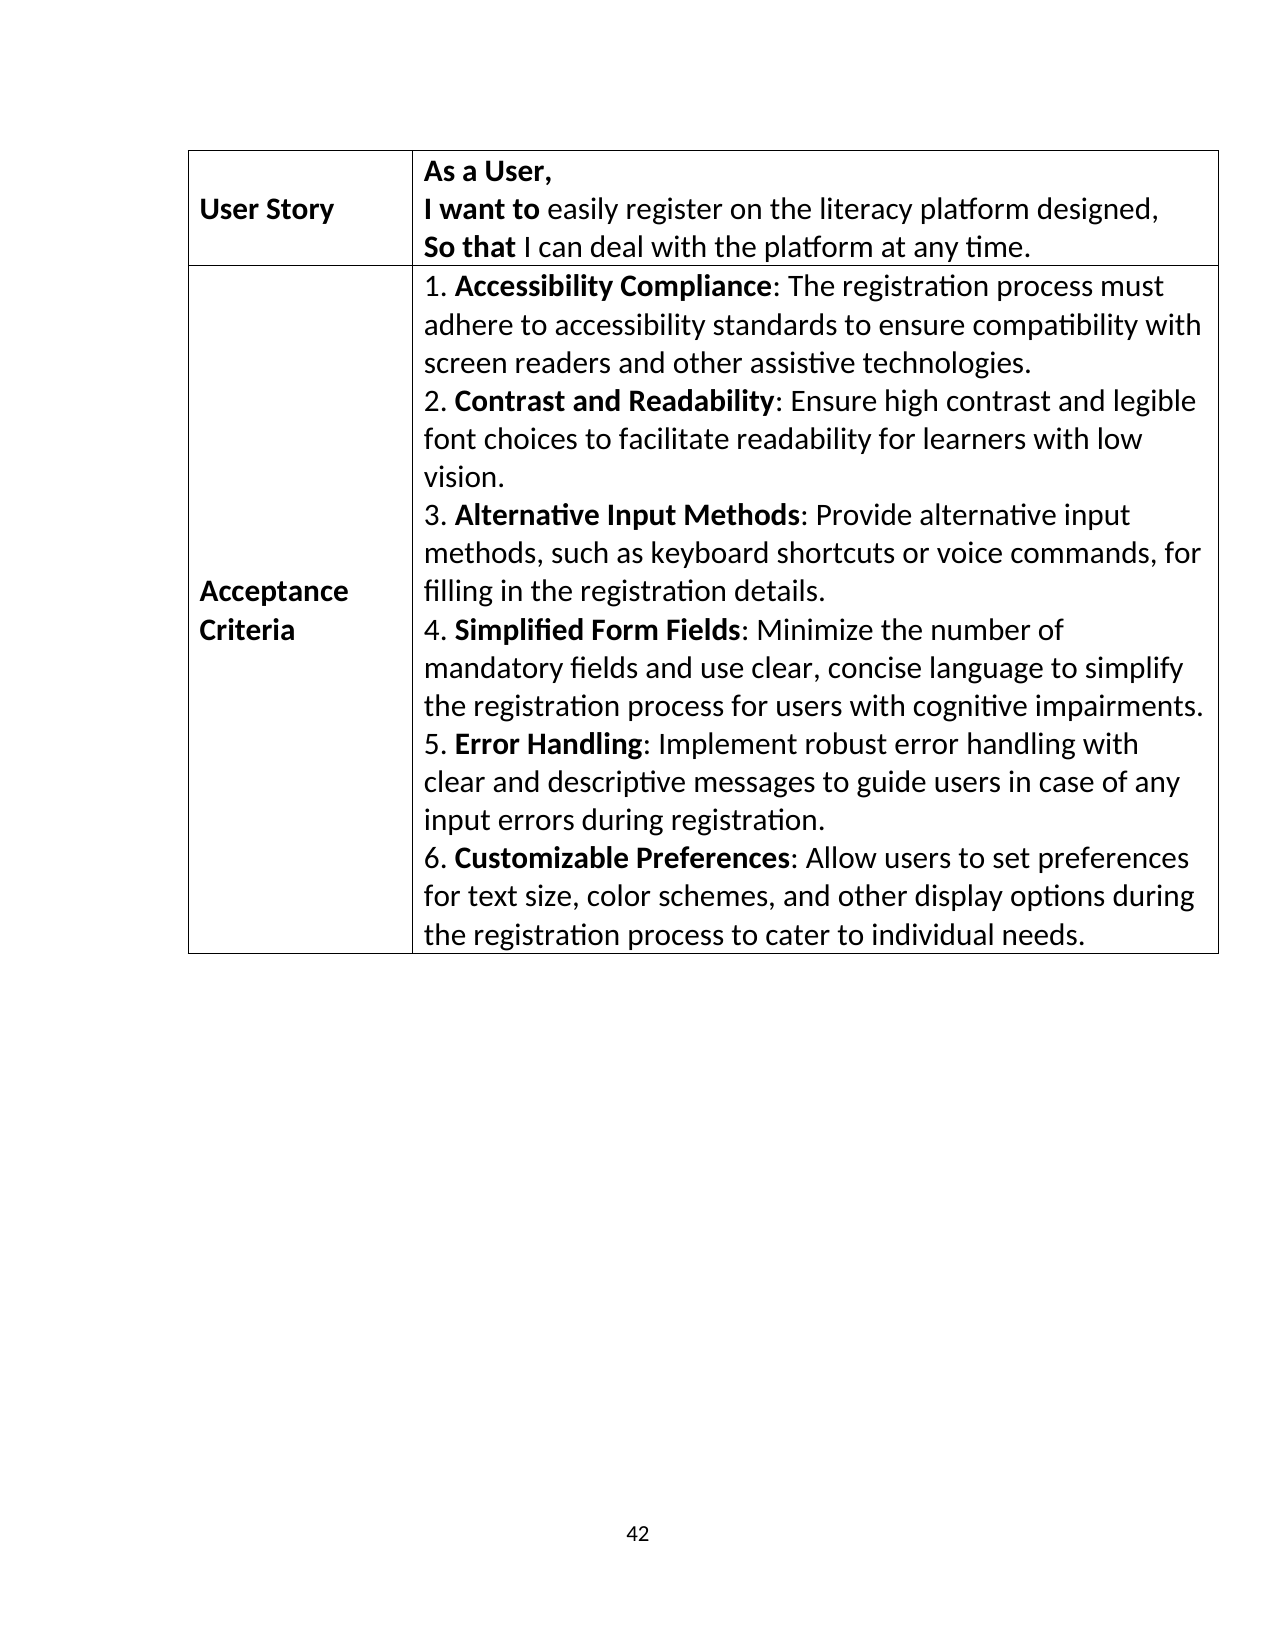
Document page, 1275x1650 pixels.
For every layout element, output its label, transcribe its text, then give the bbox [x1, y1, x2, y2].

table_cell Acceptance Criteria [189, 266, 412, 953]
table_cell User Story [189, 151, 412, 265]
table_cell 1. Accessibility Compliance: The registration process must adhere to accessibility standards to ensure compatibility with screen readers and other assistive technologies. 2. Contrast and Readability: Ensure high contrast and legible font choices to facilitate readability for learners with low vision. 3. Alternative Input Methods: Provide alternative input methods, such as keyboard shortcuts or voice commands, for filling in the registration details. 4. Simplified Form Fields: Minimize the number of mandatory fields and use clear, concise language to simplify the registration process for users with cognitive impairments. 5. Error Handling: Implement robust error handling with clear and descriptive messages to guide users in case of any input errors during registration. 6. Customizable Preferences: Allow users to set preferences for text size, color schemes, and other display options during the registration process to cater to individual needs. [413, 266, 1218, 953]
table_cell As a User, I want to easily register on the literacy platform designed, So that I can deal with the platform at any time. [413, 151, 1218, 265]
